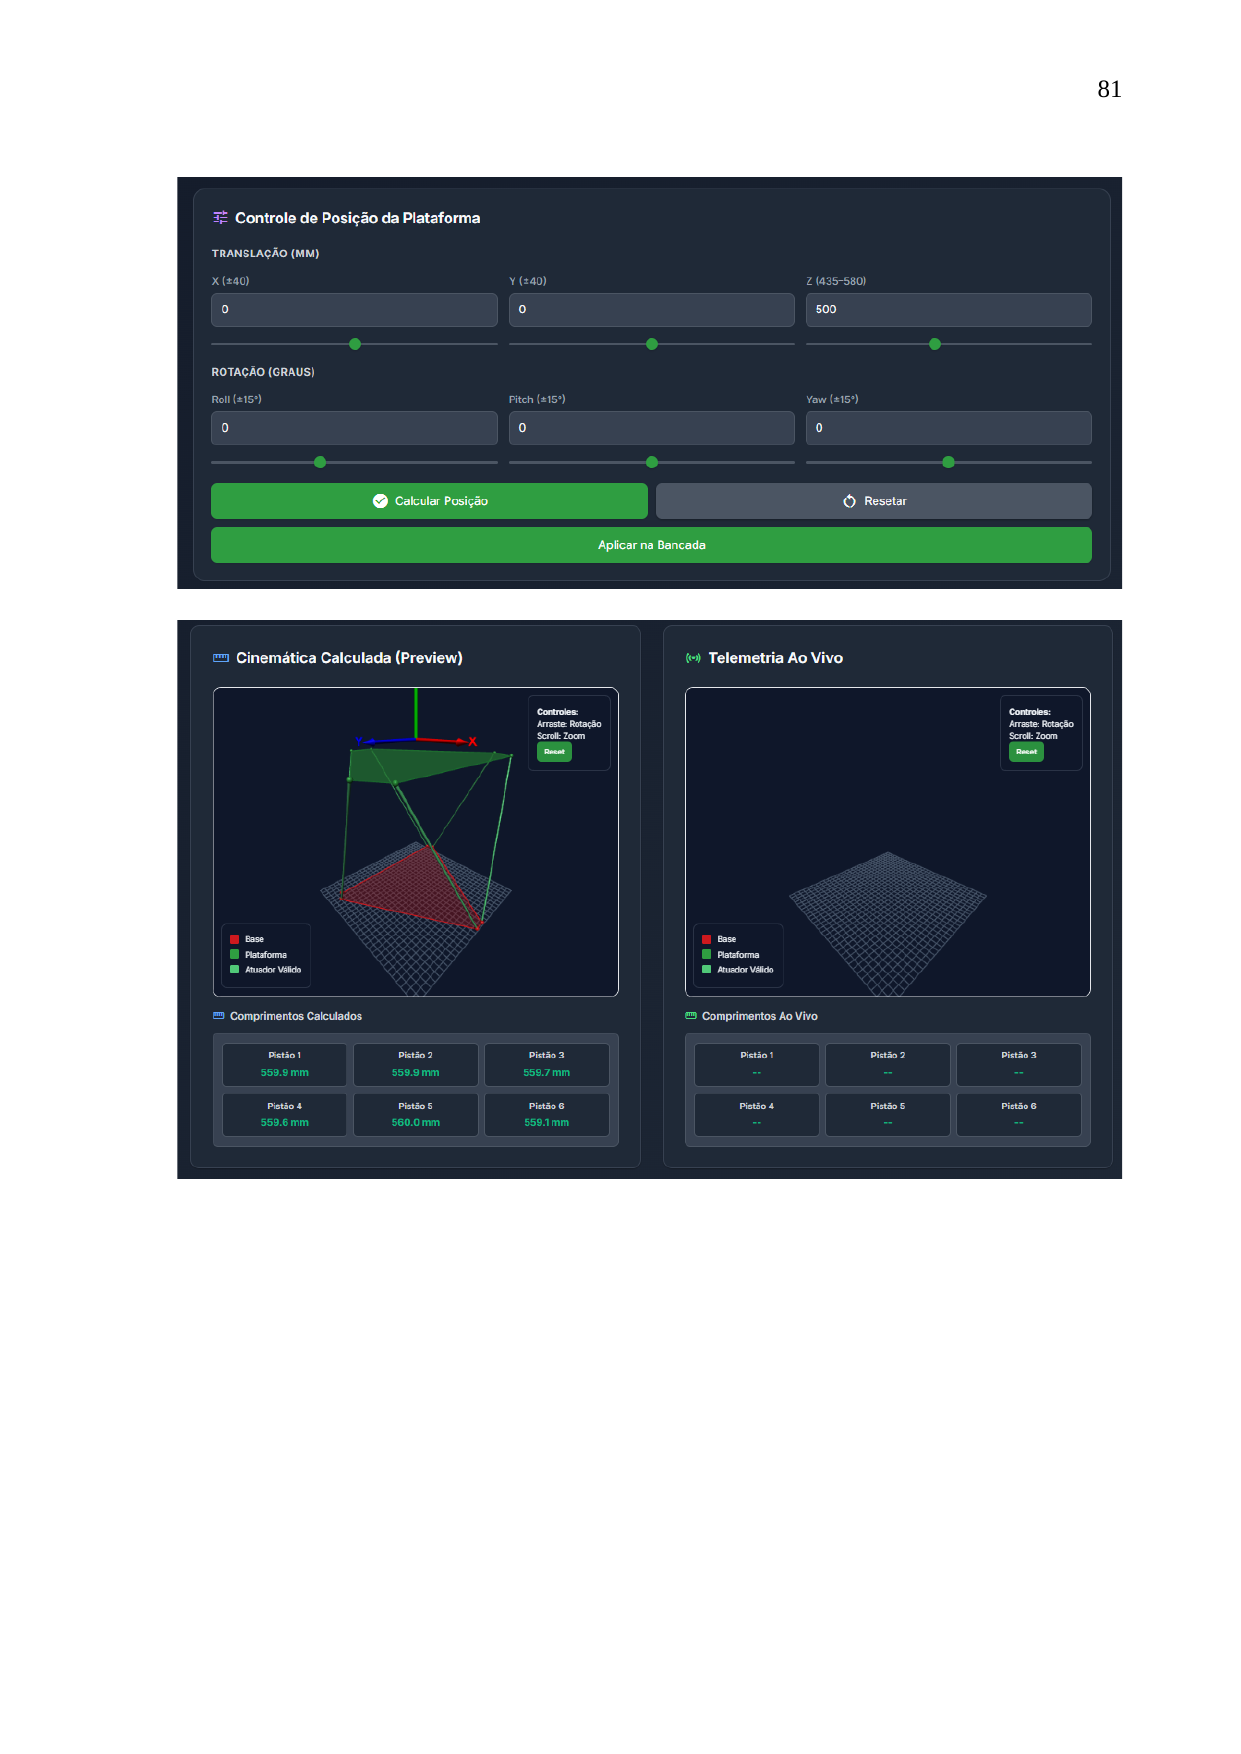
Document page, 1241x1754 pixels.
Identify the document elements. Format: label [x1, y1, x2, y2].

picture [177, 177, 1123, 589]
picture [177, 620, 1123, 1179]
